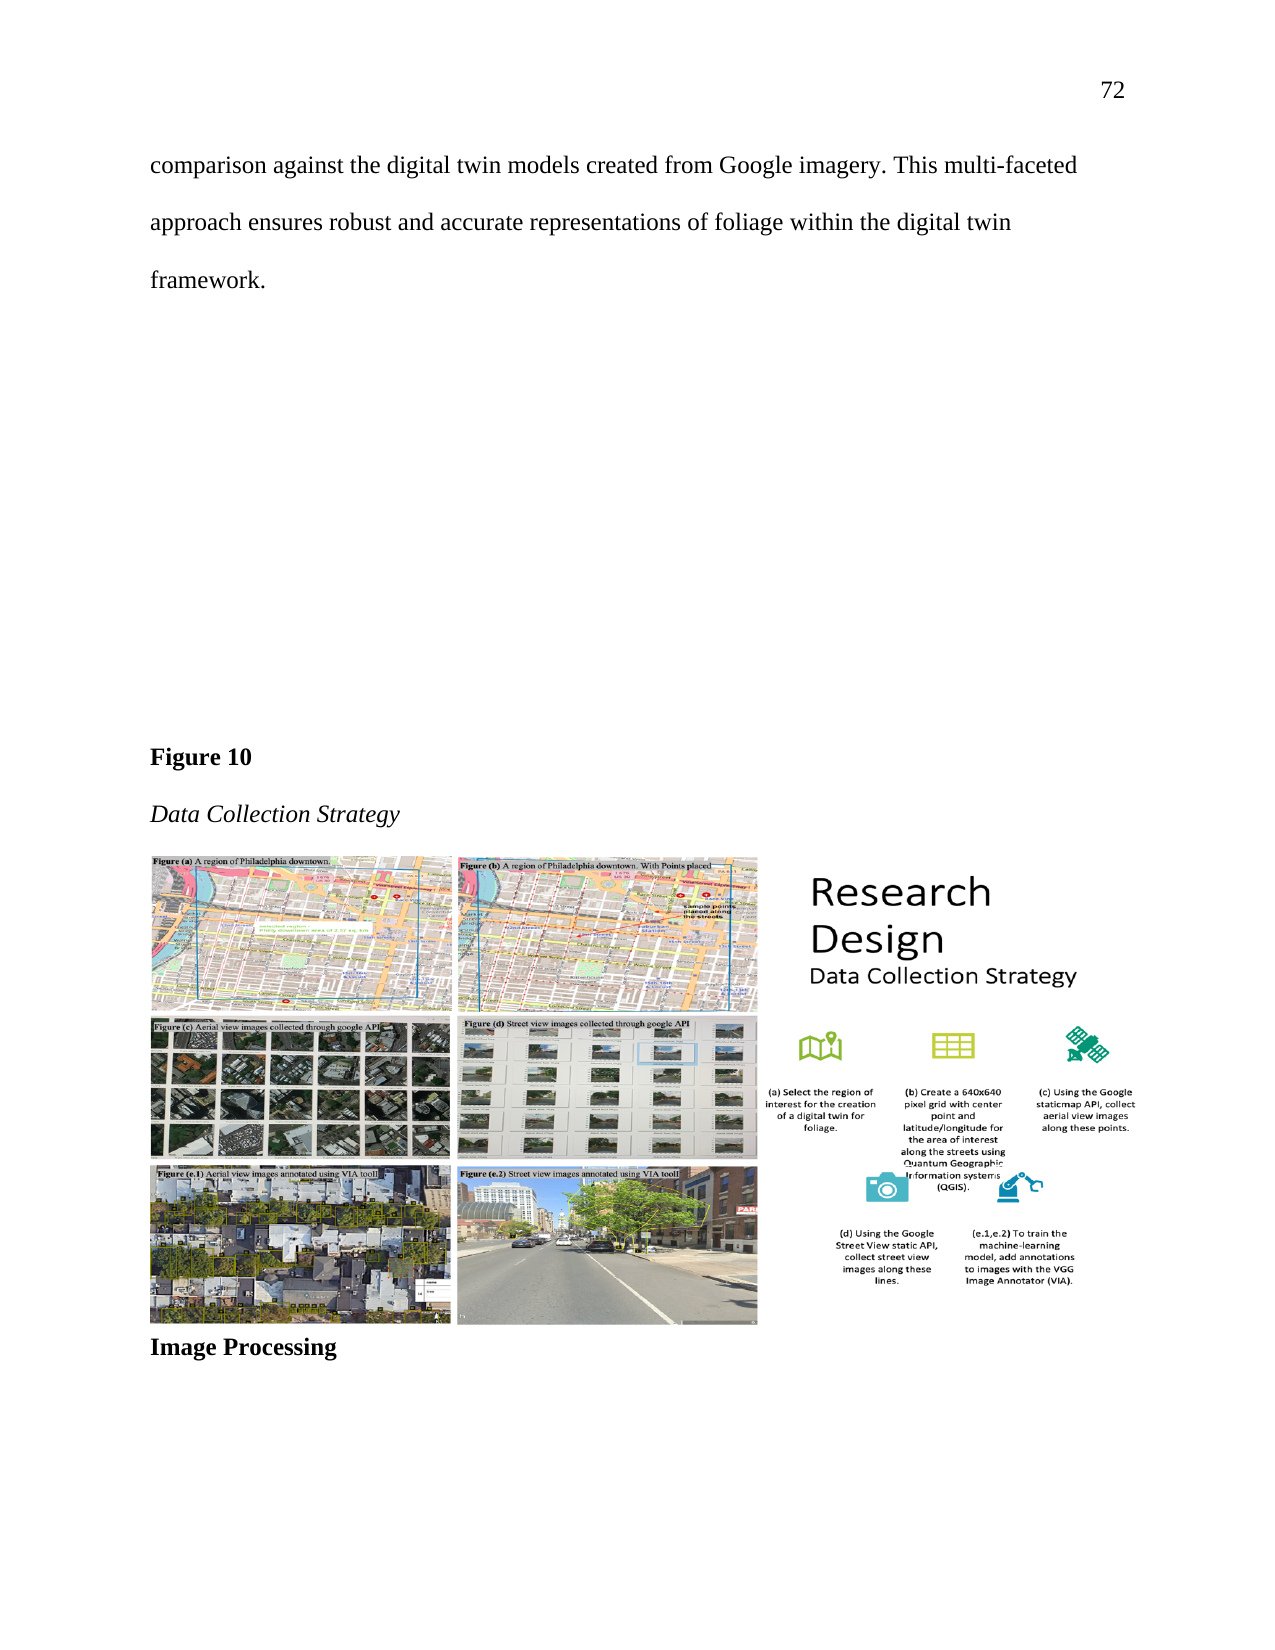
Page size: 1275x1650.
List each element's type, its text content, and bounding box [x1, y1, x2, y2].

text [150, 150, 1125, 294]
picture [150, 856, 1143, 1332]
text Image Processing [150, 1332, 1125, 1361]
title Data Collection Strategy [150, 799, 1125, 828]
text Figure 10 [150, 742, 1125, 770]
